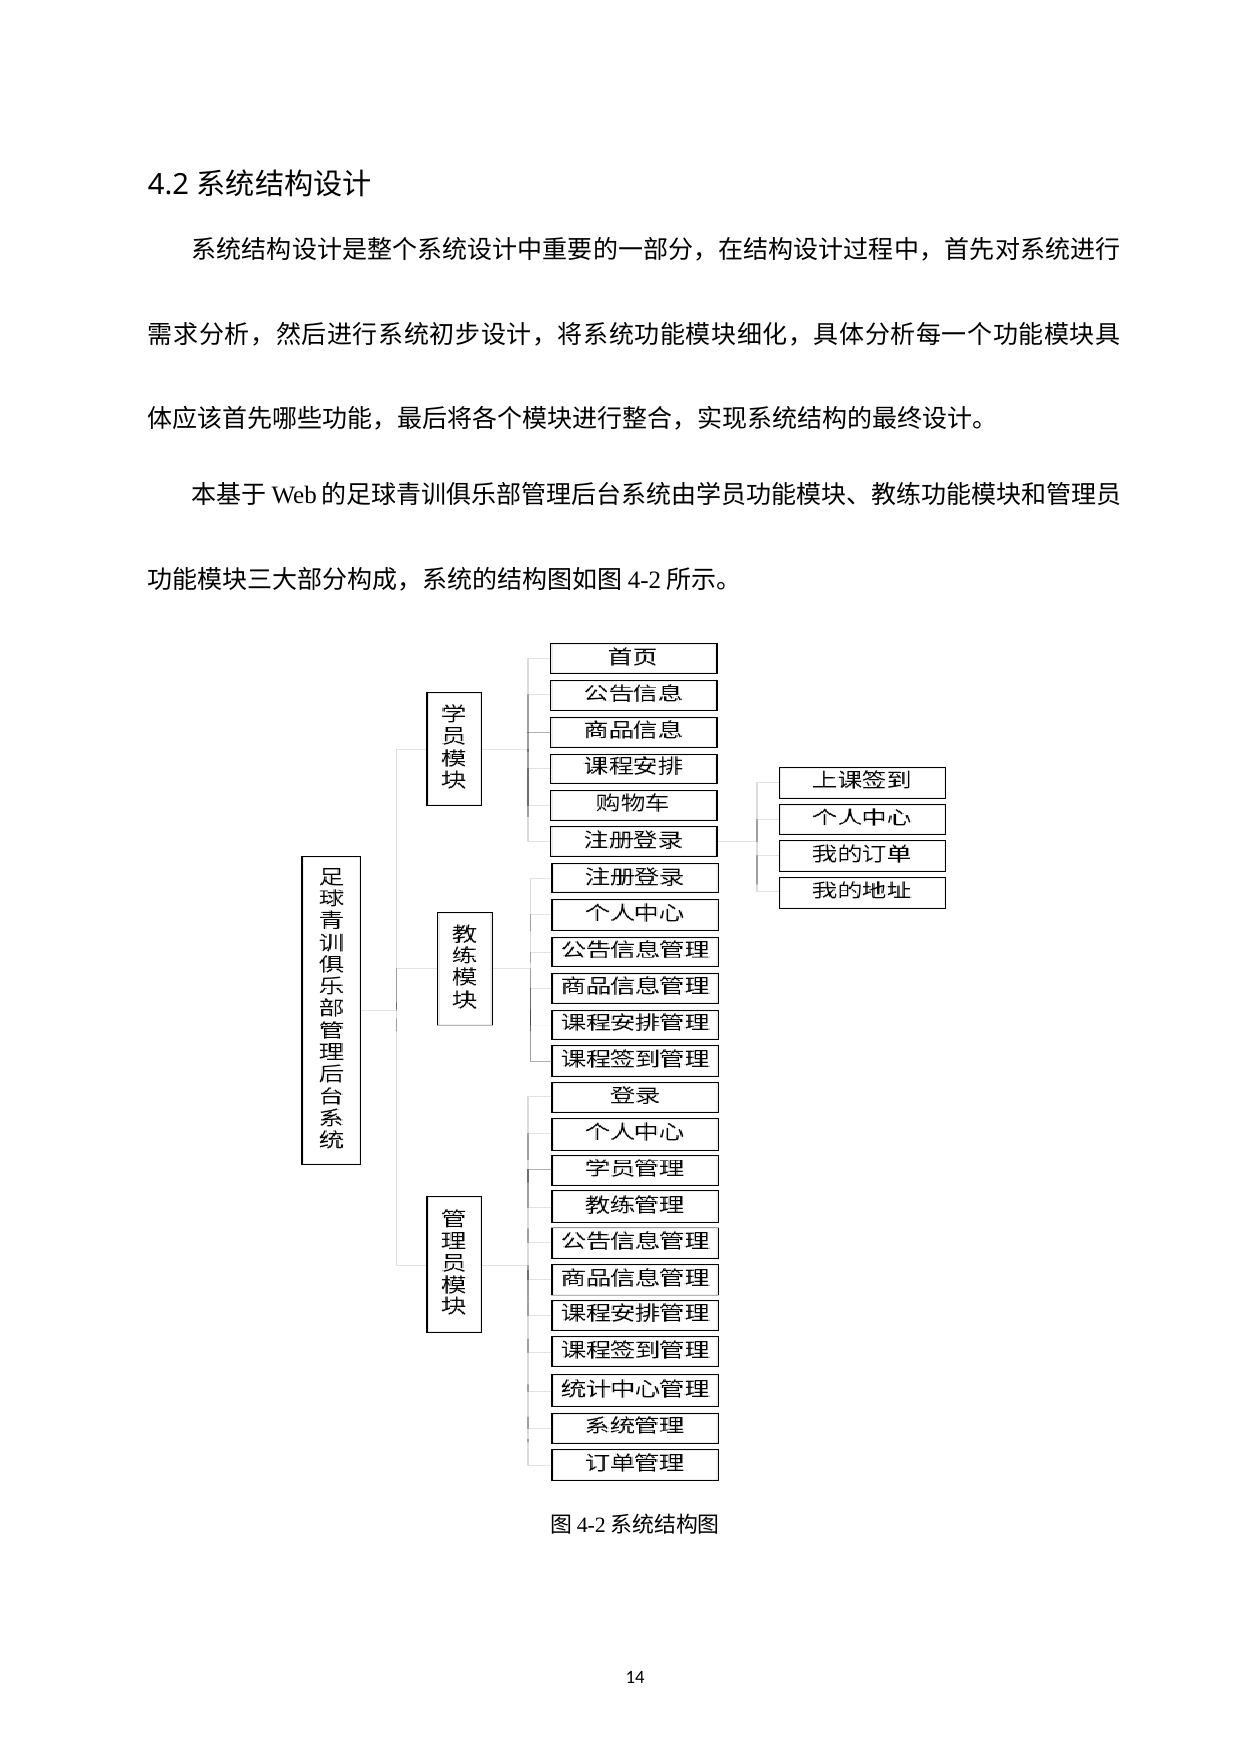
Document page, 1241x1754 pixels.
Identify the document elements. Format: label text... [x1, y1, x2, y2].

text 图4-2系统结构图 [148, 1506, 1122, 1539]
subtitle 4.2 系统结构设计 [148, 161, 1122, 203]
text 系统结构设计是整个系统设计中重要的一部分，在结构设计过程中，首先对系统进行需求分析，然后进行系统初步设计，将系统功能模块细化，具体分析每一个功能模块具体应该首先哪些功能，最后将各个模块进行整合，实现系统结构的最终设计。 [148, 216, 1122, 449]
text 本基于Web的足球青训俱乐部管理后台系统由学员功能模块、教练功能模块和管理员功能模块三大部分构成，系统的结构图如图4-2所示。 [148, 460, 1122, 610]
